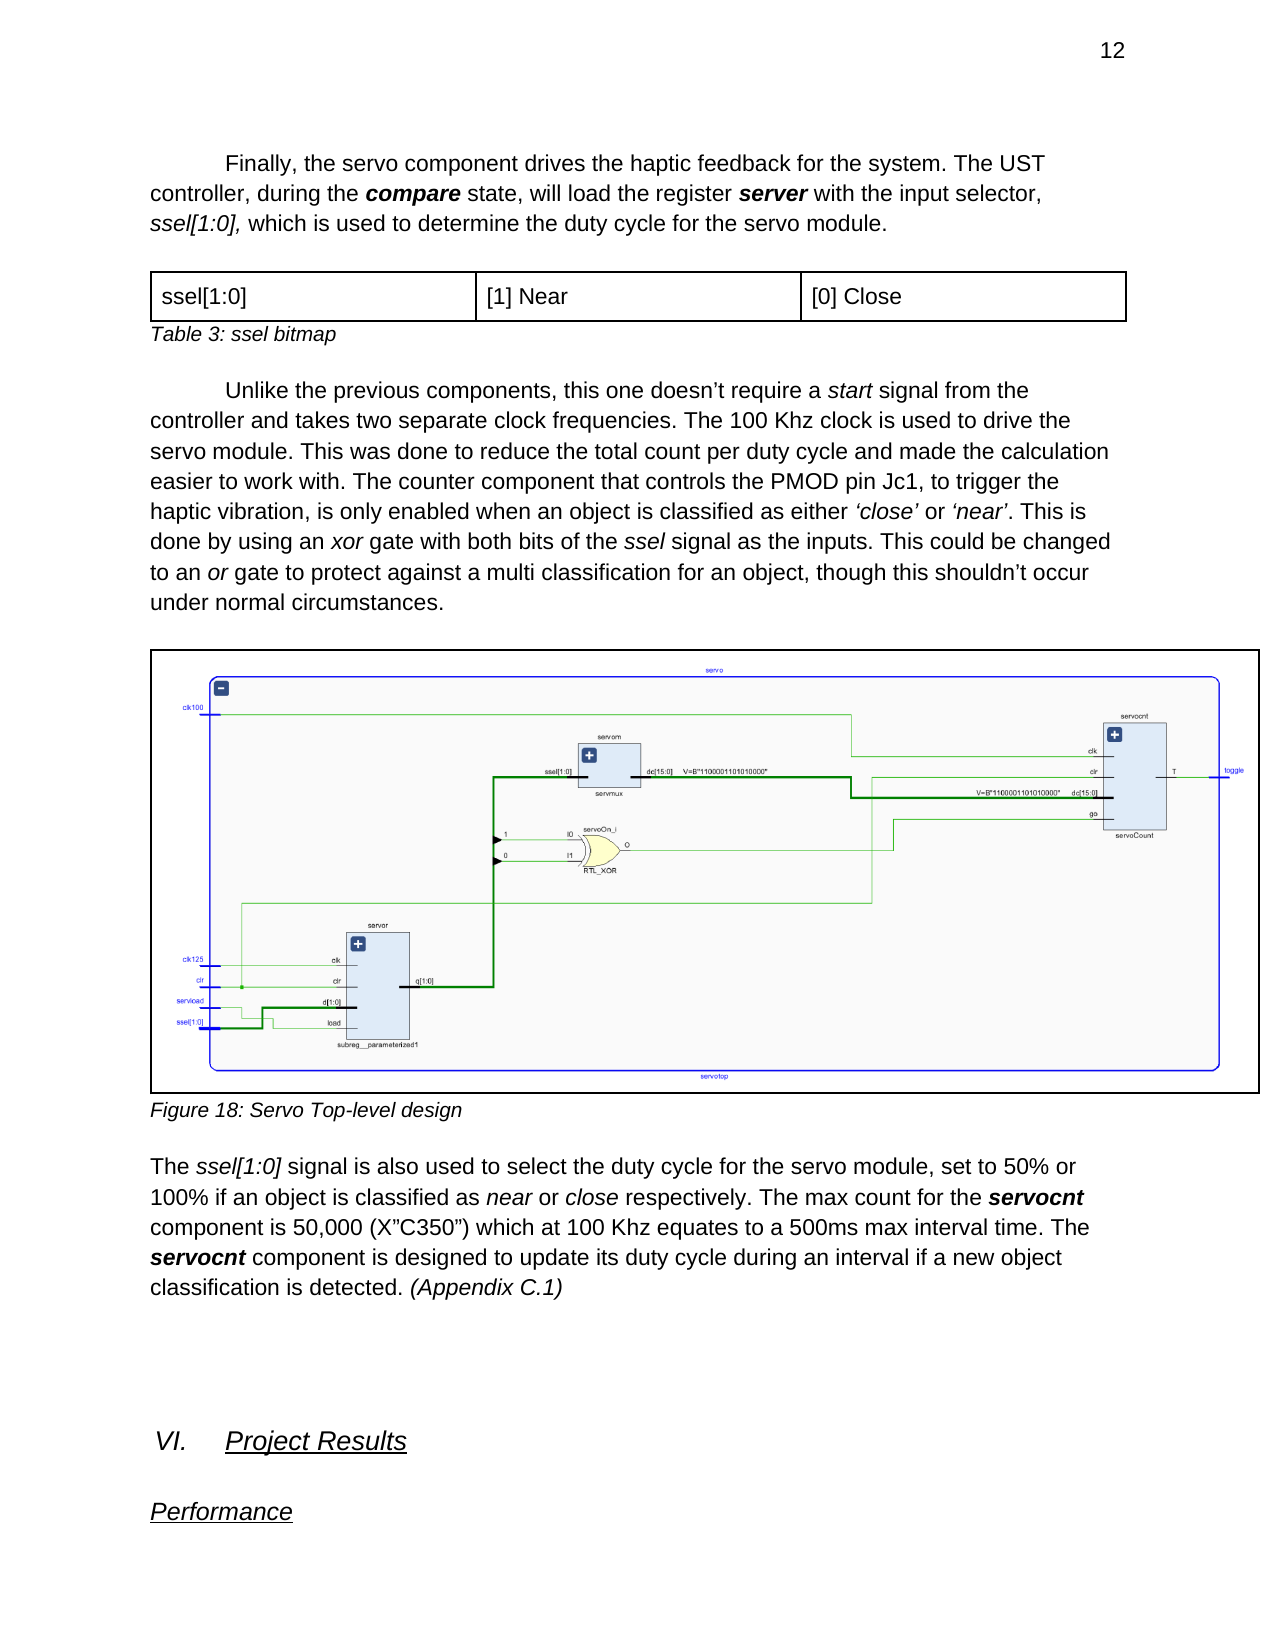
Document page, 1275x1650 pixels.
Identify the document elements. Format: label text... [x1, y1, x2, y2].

list Project Results [187, 1425, 1125, 1456]
text Figure 18: Servo Top-level design [150, 1098, 1125, 1122]
text Finally, the servo component drives the haptic feedback for the system. The UST controller, during the compare state, will load the register server with the input selector, ssel[1:0], which is used to determine the duty cycle for the servo module. [150, 150, 1125, 237]
table_header [1] Near [477, 273, 800, 320]
picture [152, 651, 1258, 1092]
text Performance [150, 1497, 1125, 1526]
table_header ssel[1:0] [152, 273, 475, 320]
text The ssel[1:0] signal is also used to select the duty cycle for the servo module, set to 50% or 100% if an object is classified as near or close respectively. The max count for the servocnt component is 50,000 (X”C350”) which at 100 Khz equates to a 500ms max interval time. The servocnt component is designed to update its duty cycle during an interval if a new object classification is detected. (Appendix C.1) [150, 1153, 1125, 1301]
text Unlike the previous components, this one doesn’t require a start signal from the controller and takes two separate clock frequencies. The 100 Khz clock is used to drive the servo module. This was done to reduce the total count per duty cycle and made the calculation easier to work with. The counter component that controls the PMOD pin Jc1, to trigger the haptic vibration, is only enabled when an object is classified as either ‘close’ or ‘near’. This is done by using an xor gate with both bits of the ssel signal as the inputs. This could be changed to an or gate to protect against a multi classification for an object, though this shouldn’t occur under normal circumstances. [150, 377, 1125, 615]
table_header [0] Close [802, 273, 1125, 320]
text Table 3: ssel bitmap [150, 322, 1125, 346]
